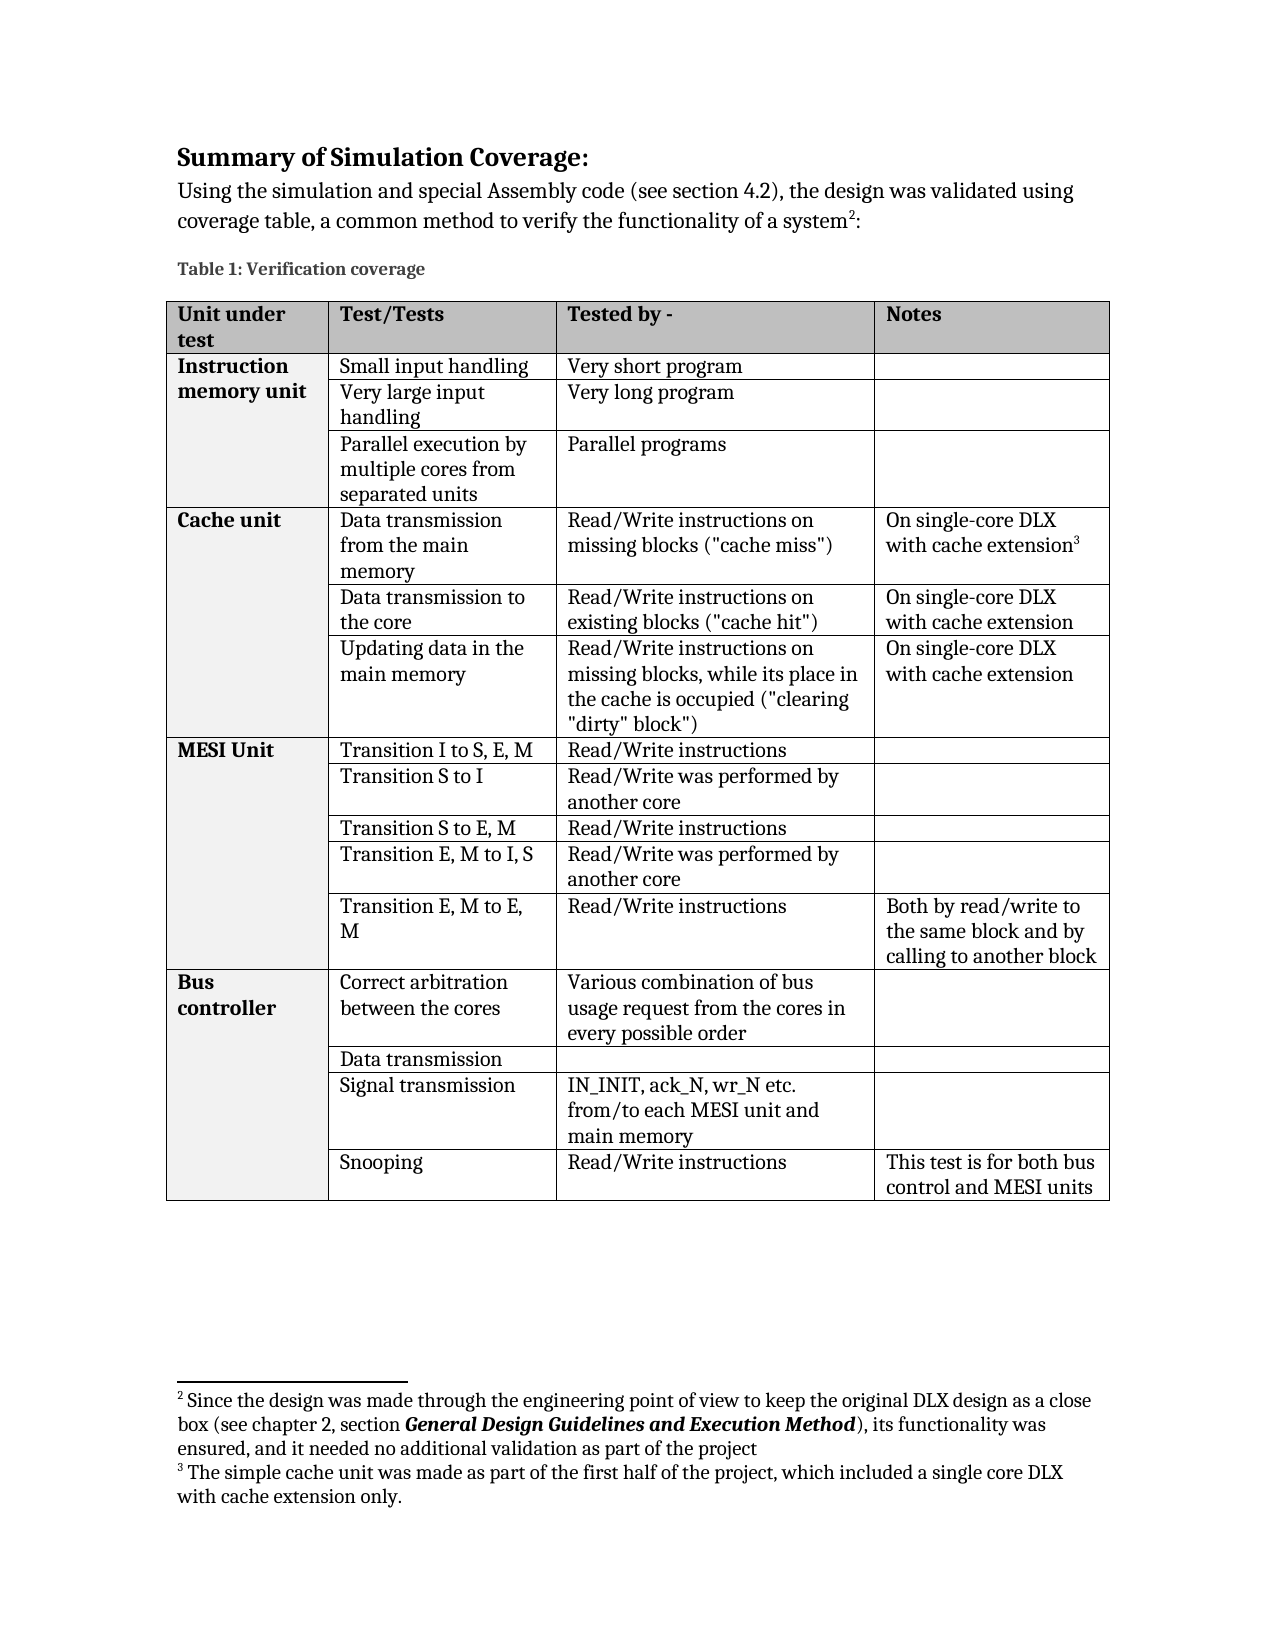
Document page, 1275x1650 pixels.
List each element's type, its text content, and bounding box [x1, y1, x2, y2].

table_cell [875, 1073, 1109, 1149]
table_cell IN_INIT, ack_N, wr_N etc. from/to each MESI unit and main memory [557, 1073, 874, 1149]
table_cell Both by read/write to the same block and by calling to another block [875, 894, 1109, 969]
table_cell Read/Write instructions [557, 894, 874, 969]
table_cell Parallel execution by multiple cores from separated units [329, 431, 556, 507]
table_cell [875, 431, 1109, 507]
table_cell Very short program [557, 354, 874, 379]
table_cell Transition I to S, E, M [329, 738, 556, 763]
table_cell Read/Write was performed by another core [557, 764, 874, 815]
table_cell [875, 738, 1109, 763]
table_cell Signal transmission [329, 1073, 556, 1149]
table_cell On single-core DLX with cache extension [875, 585, 1109, 635]
table_header Tested by - [557, 302, 874, 353]
table_cell Very large input handling [329, 380, 556, 430]
table_header Notes [875, 302, 1109, 353]
table_cell Various combination of bus usage request from the cores in every possible order [557, 970, 874, 1046]
subtitle Summary of Simulation Coverage: [177, 142, 1098, 173]
table_cell Read/Write instructions [557, 1150, 874, 1200]
table_cell Read/Write was performed by another core [557, 842, 874, 892]
table_cell Correct arbitration between the cores [329, 970, 556, 1046]
table_cell Transition S to I [329, 764, 556, 815]
table_cell Instruction memory unit [167, 354, 328, 507]
table_cell [875, 816, 1109, 841]
table_cell [875, 764, 1109, 815]
text Table 1: Verification coverage [177, 259, 1098, 280]
table_cell Updating data in the main memory [329, 636, 556, 737]
table_cell Transition S to E, M [329, 816, 556, 841]
table_cell [875, 380, 1109, 430]
table_cell Read/Write instructions on existing blocks ("cache hit") [557, 585, 874, 635]
table_cell MESI Unit [167, 738, 328, 969]
table_cell On single-core DLX with cache extension [875, 636, 1109, 737]
table_cell Small input handling [329, 354, 556, 379]
table_cell [875, 970, 1109, 1046]
table_cell [875, 354, 1109, 379]
table_cell Read/Write instructions [557, 738, 874, 763]
table_cell [875, 1047, 1109, 1072]
table_cell Cache unit [167, 508, 328, 737]
table_cell Snooping [329, 1150, 556, 1200]
table_header Unit under test [167, 302, 328, 353]
table_cell Transition E, M to E, M [329, 894, 556, 969]
table_cell Data transmission [329, 1047, 556, 1072]
table_cell Parallel programs [557, 431, 874, 507]
table_cell [875, 842, 1109, 892]
table_header Test/Tests [329, 302, 556, 353]
table_cell Read/Write instructions [557, 816, 874, 841]
table_cell Read/Write instructions on missing blocks, while its place in the cache is occupied ("clearing "dirty" block") [557, 636, 874, 737]
table_cell Transition E, M to I, S [329, 842, 556, 892]
table_cell Data transmission from the main memory [329, 508, 556, 584]
table_cell Bus controller [167, 970, 328, 1200]
table_cell Very long program [557, 380, 874, 430]
table_cell Data transmission to the core [329, 585, 556, 635]
table_cell This test is for both bus control and MESI units [875, 1150, 1109, 1200]
text Using the simulation and special Assembly code (see section 4.2), the design was validated using coverage table, a common method to verify the functionality of a system: [177, 177, 1098, 234]
table_cell [557, 1047, 874, 1072]
table_cell On single-core DLX with cache extension [875, 508, 1109, 584]
table_cell Read/Write instructions on missing blocks ("cache miss") [557, 508, 874, 584]
